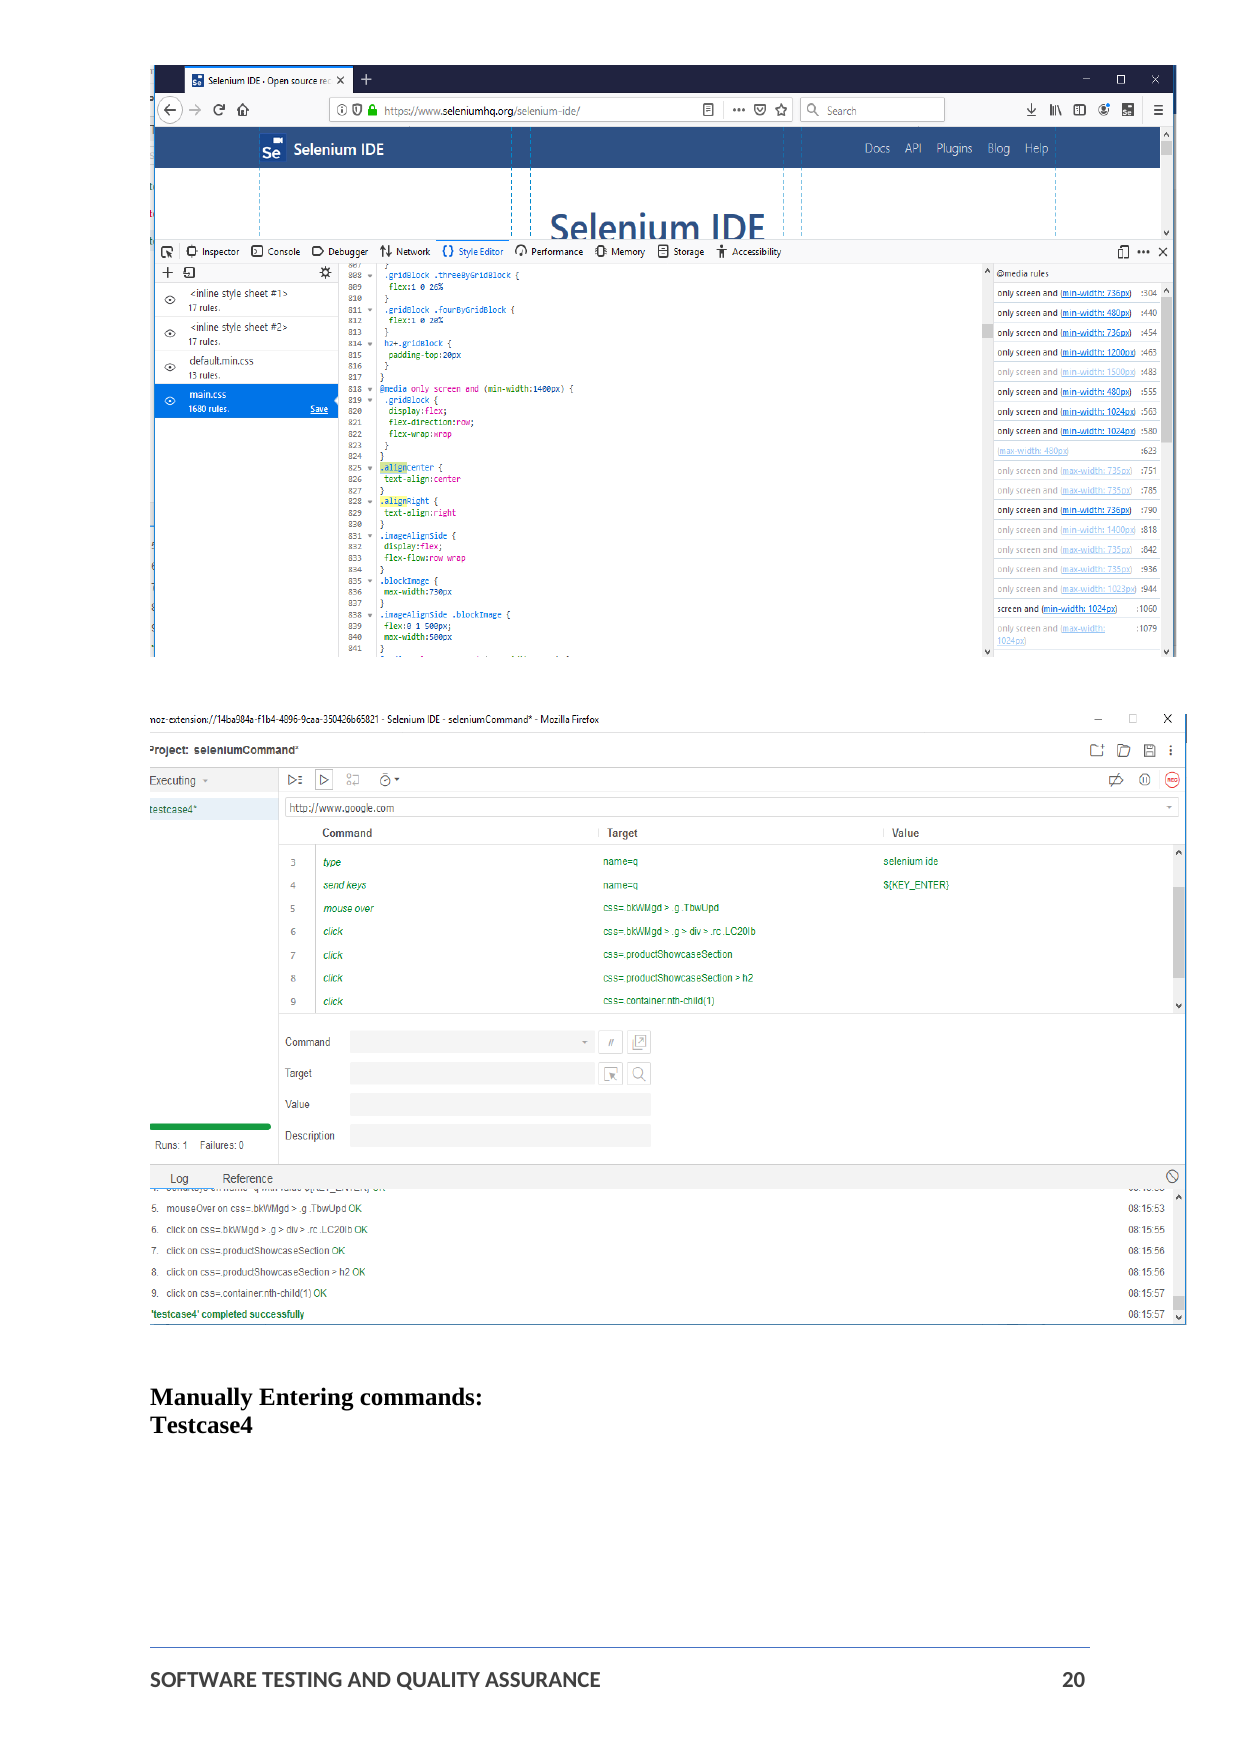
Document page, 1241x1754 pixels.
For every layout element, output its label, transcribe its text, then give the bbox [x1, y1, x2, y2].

text Manually Entering commands: [150, 1382, 1090, 1411]
picture [150, 714, 1187, 1325]
text Testcase4 [150, 1411, 1090, 1439]
picture [150, 65, 1177, 657]
